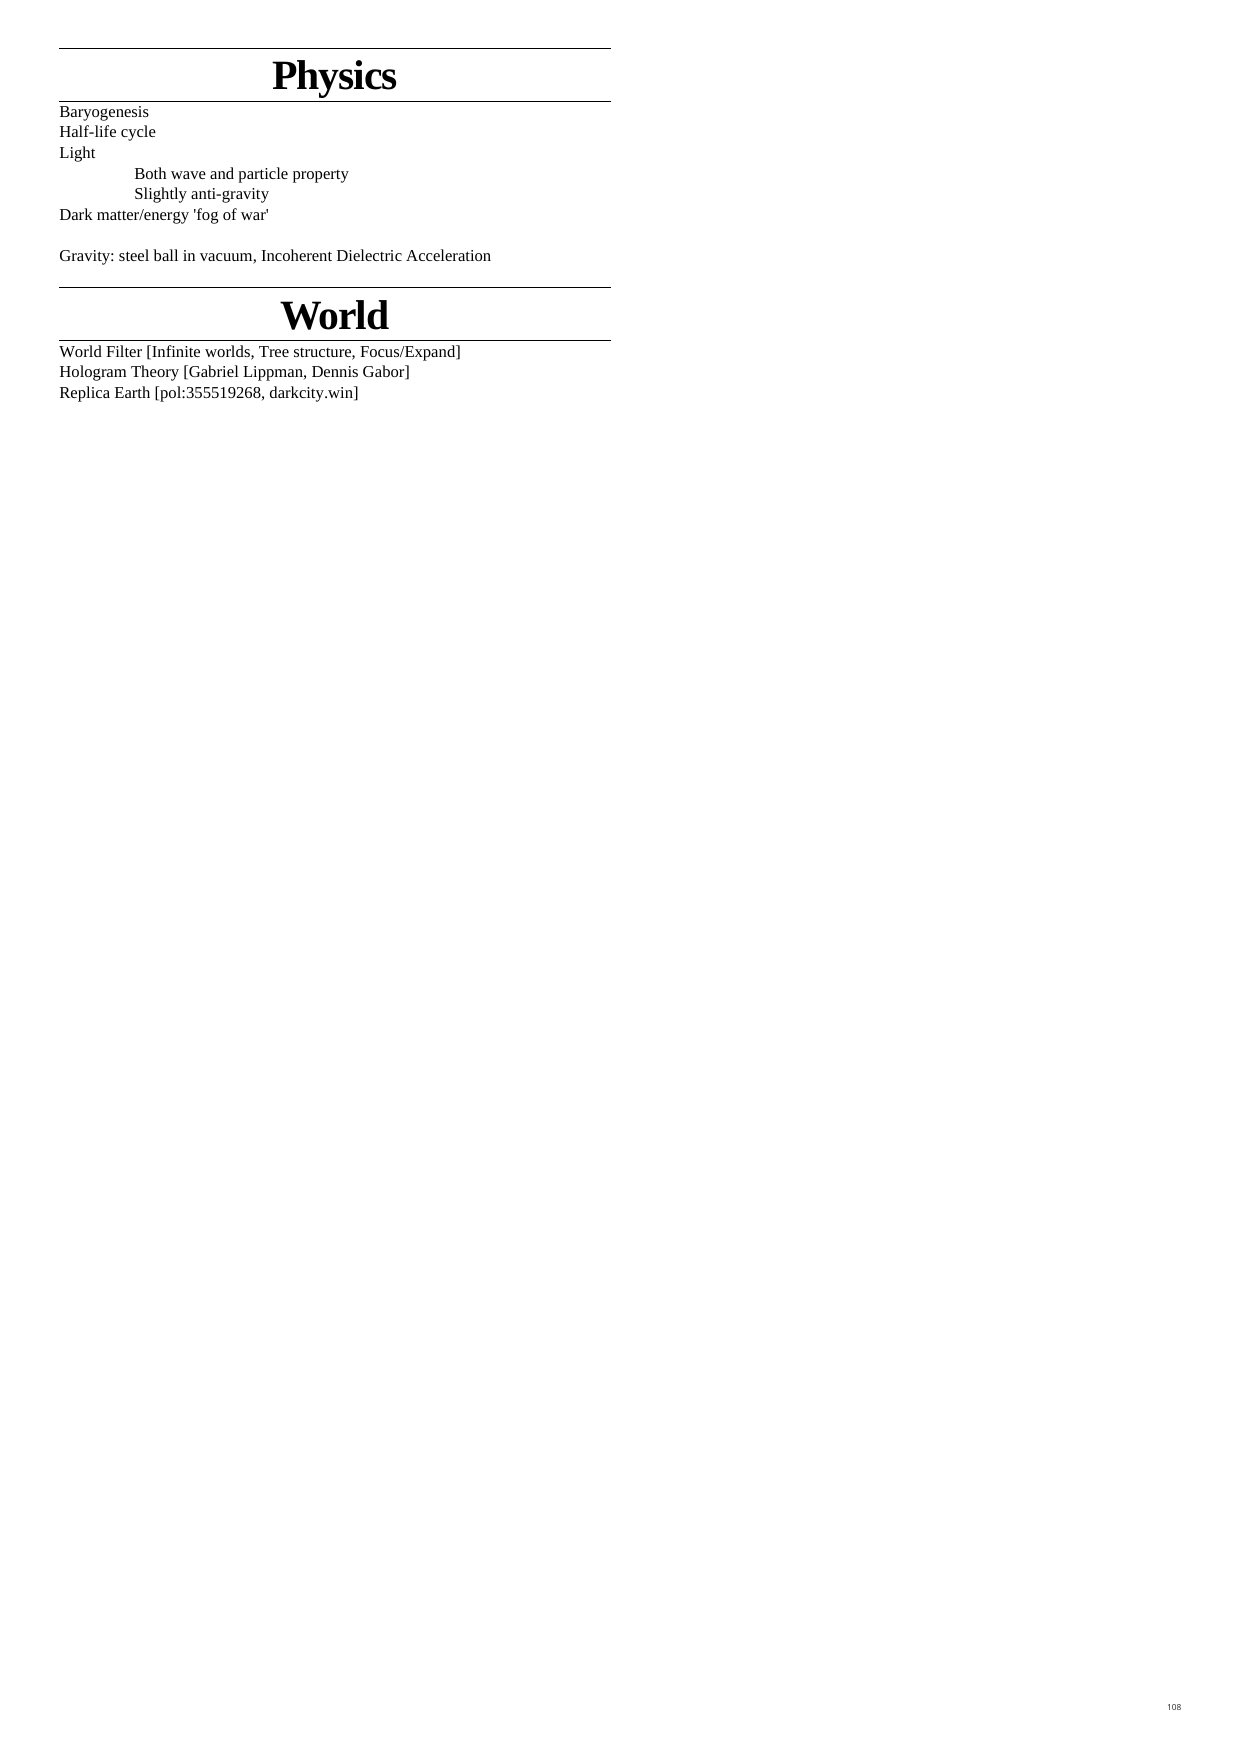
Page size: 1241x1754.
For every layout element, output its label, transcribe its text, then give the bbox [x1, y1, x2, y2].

text Light [59, 143, 611, 162]
text Baryogenesis [59, 102, 611, 121]
text Gravity: steel ball in vacuum, Incoherent Dielectric Acceleration [59, 246, 611, 265]
subtitle Physics [59, 49, 611, 101]
text Slightly anti-gravity [59, 184, 611, 203]
subtitle World [59, 288, 611, 340]
text Half-life cycle [59, 122, 611, 141]
text World Filter [Infinite worlds, Tree structure, Focus/Expand] [59, 341, 611, 361]
text Dark matter/energy 'fog of war' [59, 205, 611, 224]
text Replica Earth [pol:355519268, darkcity.win] [59, 383, 611, 402]
text Hologram Theory [Gabriel Lippman, Dennis Gabor] [59, 362, 611, 381]
text Both wave and particle property [59, 163, 611, 183]
